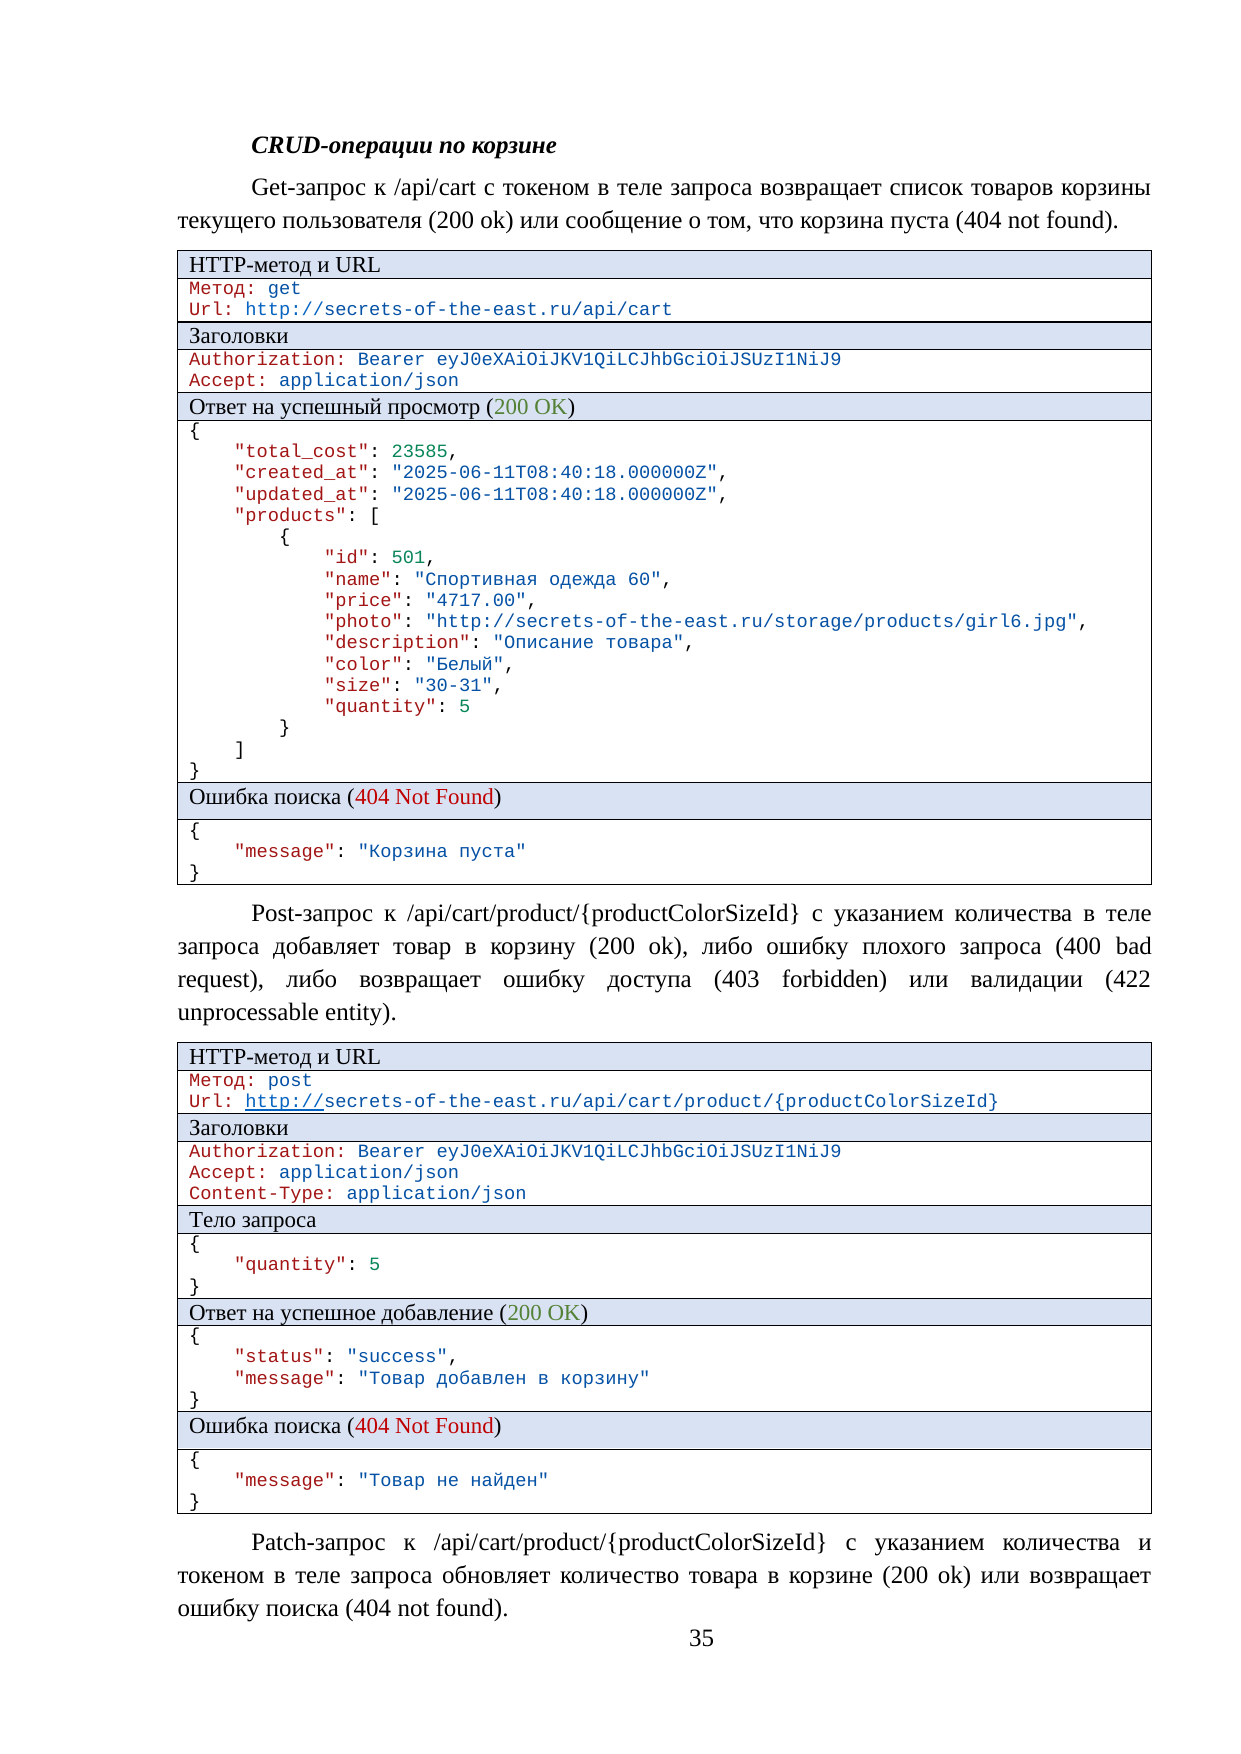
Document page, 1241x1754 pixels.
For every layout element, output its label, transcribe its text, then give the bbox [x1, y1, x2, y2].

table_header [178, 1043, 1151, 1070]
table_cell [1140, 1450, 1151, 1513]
text Patch-запрос к /api/cart/product/{productColorSizeId} с указанием количества и токеном в теле запроса обновляет количество товара в корзине (200 ok) или возвращает ошибку поиска (404 not found). [177, 1527, 1152, 1622]
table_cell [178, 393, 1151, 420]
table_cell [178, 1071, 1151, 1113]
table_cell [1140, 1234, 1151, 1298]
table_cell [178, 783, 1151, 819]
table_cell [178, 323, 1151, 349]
text CRUD-операции по корзине [177, 131, 1152, 159]
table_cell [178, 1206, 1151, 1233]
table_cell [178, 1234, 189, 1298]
text Get-запрос к /api/cart с токеном в теле запроса возвращает список товаров корзины текущего пользователя (200 ok) или сообщение о том, что корзина пуста (404 not found). [177, 172, 1152, 234]
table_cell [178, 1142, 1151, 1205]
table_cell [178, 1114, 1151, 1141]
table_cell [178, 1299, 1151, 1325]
text Post-запрос к /api/cart/product/{productColorSizeId} с указанием количества в теле запроса добавляет товар в корзину (200 ok), либо ошибку плохого запроса (400 bad request), либо возвращает ошибку доступа (403 forbidden) или валидации (422 unprocessable entity). [177, 898, 1152, 1026]
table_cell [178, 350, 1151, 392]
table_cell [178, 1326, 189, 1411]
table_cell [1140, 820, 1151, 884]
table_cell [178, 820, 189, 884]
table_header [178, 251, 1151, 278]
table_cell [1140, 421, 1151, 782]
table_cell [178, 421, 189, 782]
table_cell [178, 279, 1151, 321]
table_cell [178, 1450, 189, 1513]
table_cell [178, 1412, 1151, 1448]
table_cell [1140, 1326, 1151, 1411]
